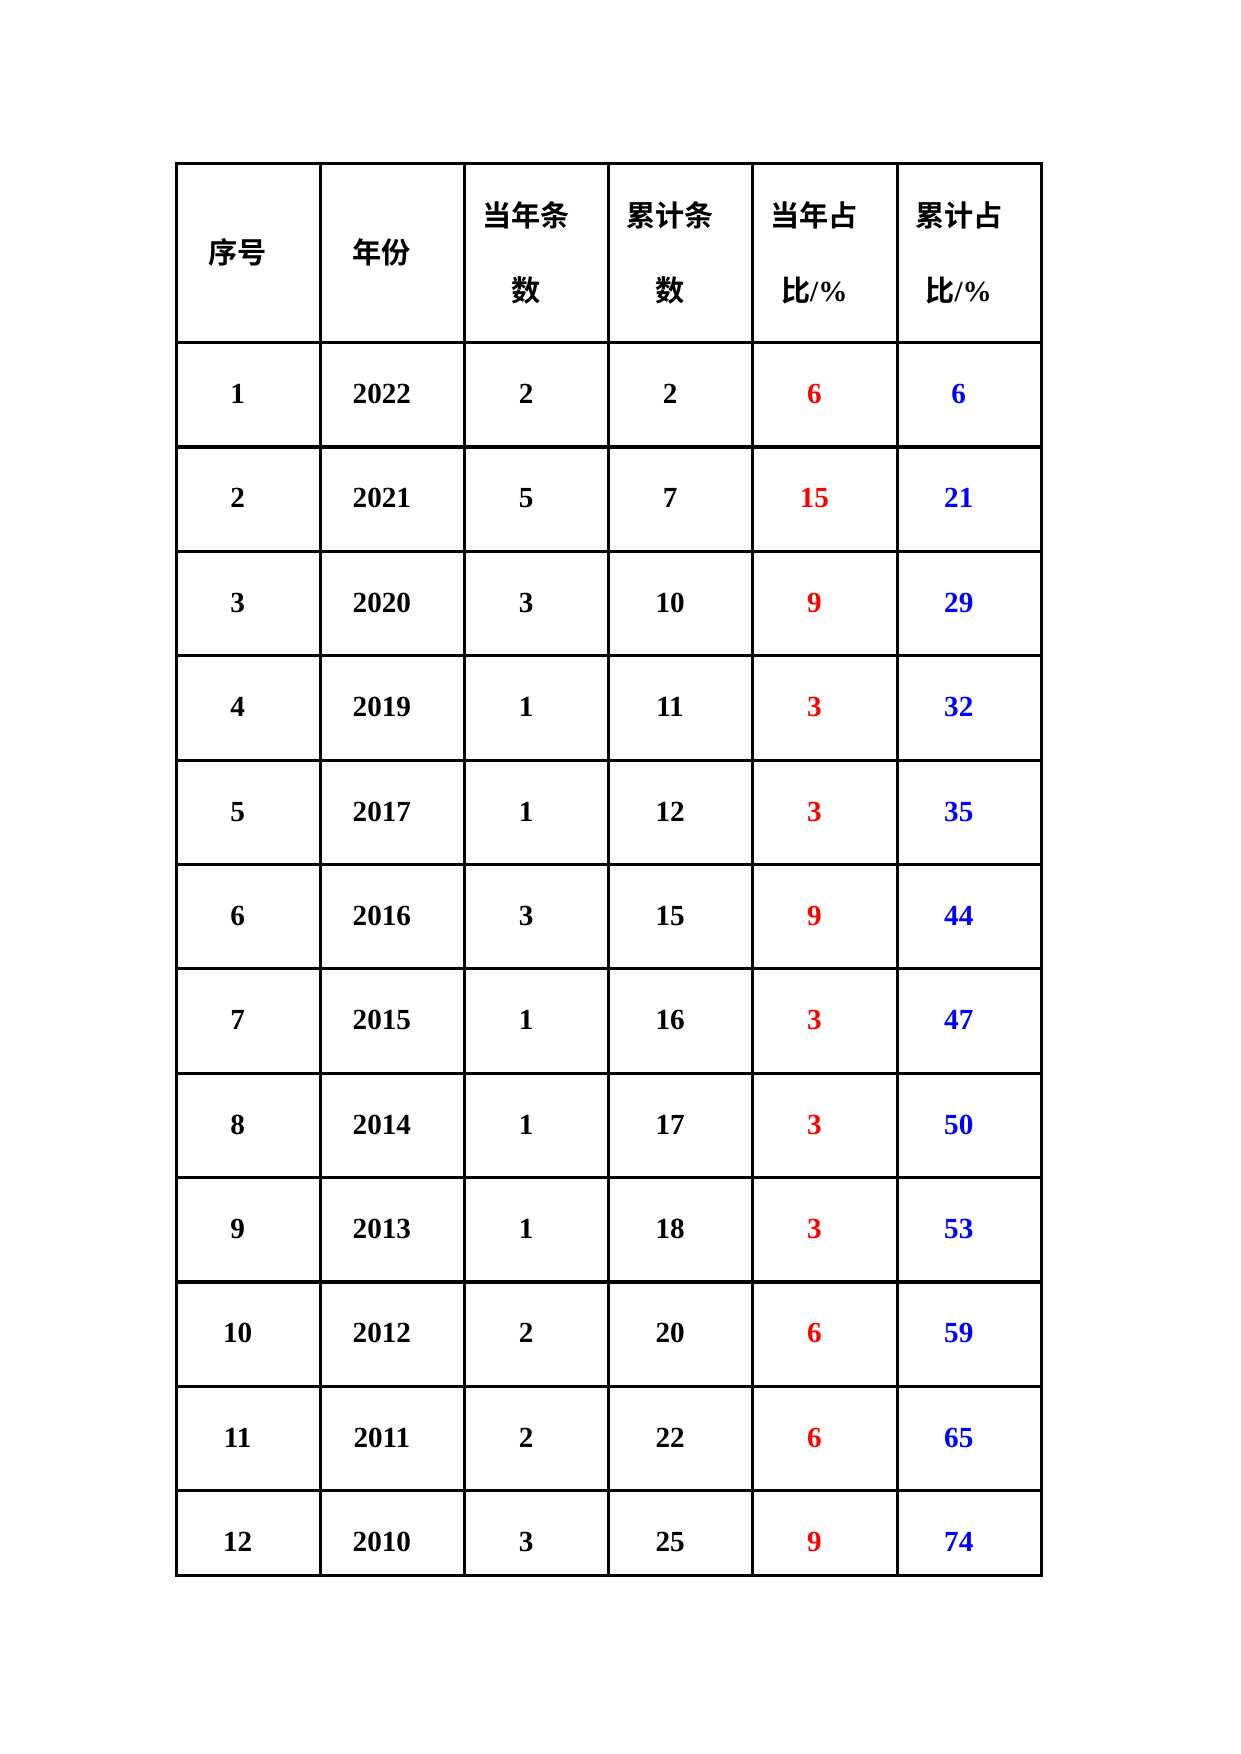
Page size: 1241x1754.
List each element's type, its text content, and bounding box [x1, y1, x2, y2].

table_cell 2 [466, 1284, 607, 1385]
table_cell 47 [899, 970, 1040, 1072]
table_cell 15 [754, 449, 896, 550]
table_cell 2010 [322, 1492, 463, 1573]
table_cell 9 [754, 553, 896, 654]
table_cell 3 [466, 553, 607, 654]
table_cell 2 [466, 1388, 607, 1489]
table_cell 53 [899, 1179, 1040, 1280]
table_cell 21 [899, 449, 1040, 550]
table_cell 11 [178, 1388, 319, 1489]
table_cell 年份 [322, 165, 463, 341]
table_cell 35 [899, 762, 1040, 863]
table_cell 74 [899, 1492, 1040, 1573]
table_cell 25 [610, 1492, 751, 1573]
table_cell 3 [466, 866, 607, 967]
table_cell 17 [610, 1075, 751, 1176]
table_cell 2016 [322, 866, 463, 967]
table_cell 2013 [322, 1179, 463, 1280]
table_cell 22 [610, 1388, 751, 1489]
table_cell 2011 [322, 1388, 463, 1489]
table_cell 50 [899, 1075, 1040, 1176]
table_cell 6 [754, 344, 896, 445]
table_cell 1 [466, 1179, 607, 1280]
table_cell 累计条数 [610, 165, 751, 341]
table_cell 11 [610, 657, 751, 758]
table_cell 当年占比/% [754, 165, 896, 341]
table_cell 2019 [322, 657, 463, 758]
table_cell 9 [754, 866, 896, 967]
table_cell 3 [754, 1075, 896, 1176]
table_cell 2020 [322, 553, 463, 654]
table_cell 4 [178, 657, 319, 758]
table_cell 2012 [322, 1284, 463, 1385]
table_cell 当年条数 [466, 165, 607, 341]
table_cell 1 [466, 970, 607, 1072]
table_cell 3 [754, 1179, 896, 1280]
table_cell 1 [466, 762, 607, 863]
table_cell 9 [754, 1492, 896, 1573]
table_cell 2 [178, 449, 319, 550]
table_cell 44 [899, 866, 1040, 967]
table_cell 6 [754, 1388, 896, 1489]
table_cell 2017 [322, 762, 463, 863]
table_cell 7 [178, 970, 319, 1072]
table_cell 12 [178, 1492, 319, 1573]
table_cell 65 [899, 1388, 1040, 1489]
table_cell 1 [466, 1075, 607, 1176]
table_cell 15 [610, 866, 751, 967]
table_cell 9 [178, 1179, 319, 1280]
table_cell 2021 [322, 449, 463, 550]
table_cell 10 [610, 553, 751, 654]
table_cell 10 [178, 1284, 319, 1385]
table_cell 6 [754, 1284, 896, 1385]
table_cell 2014 [322, 1075, 463, 1176]
table_cell 6 [899, 344, 1040, 445]
table_cell 1 [466, 657, 607, 758]
table_cell 累计占比/% [899, 165, 1040, 341]
table_cell 18 [610, 1179, 751, 1280]
table_cell 12 [610, 762, 751, 863]
table_cell 2 [466, 344, 607, 445]
table_cell 3 [466, 1492, 607, 1573]
table_cell 3 [754, 762, 896, 863]
table_cell 7 [610, 449, 751, 550]
table_cell 2015 [322, 970, 463, 1072]
table_cell 29 [899, 553, 1040, 654]
table_cell 1 [178, 344, 319, 445]
table_cell 3 [754, 657, 896, 758]
table_cell 序号 [178, 165, 319, 341]
table_cell 6 [178, 866, 319, 967]
table_cell 8 [178, 1075, 319, 1176]
table_cell 16 [610, 970, 751, 1072]
table_cell 3 [754, 970, 896, 1072]
table_cell 59 [899, 1284, 1040, 1385]
table_cell 5 [178, 762, 319, 863]
table_cell 2 [610, 344, 751, 445]
table_cell 3 [178, 553, 319, 654]
table_cell 2022 [322, 344, 463, 445]
table_cell 32 [899, 657, 1040, 758]
table_cell 5 [466, 449, 607, 550]
table_cell 20 [610, 1284, 751, 1385]
